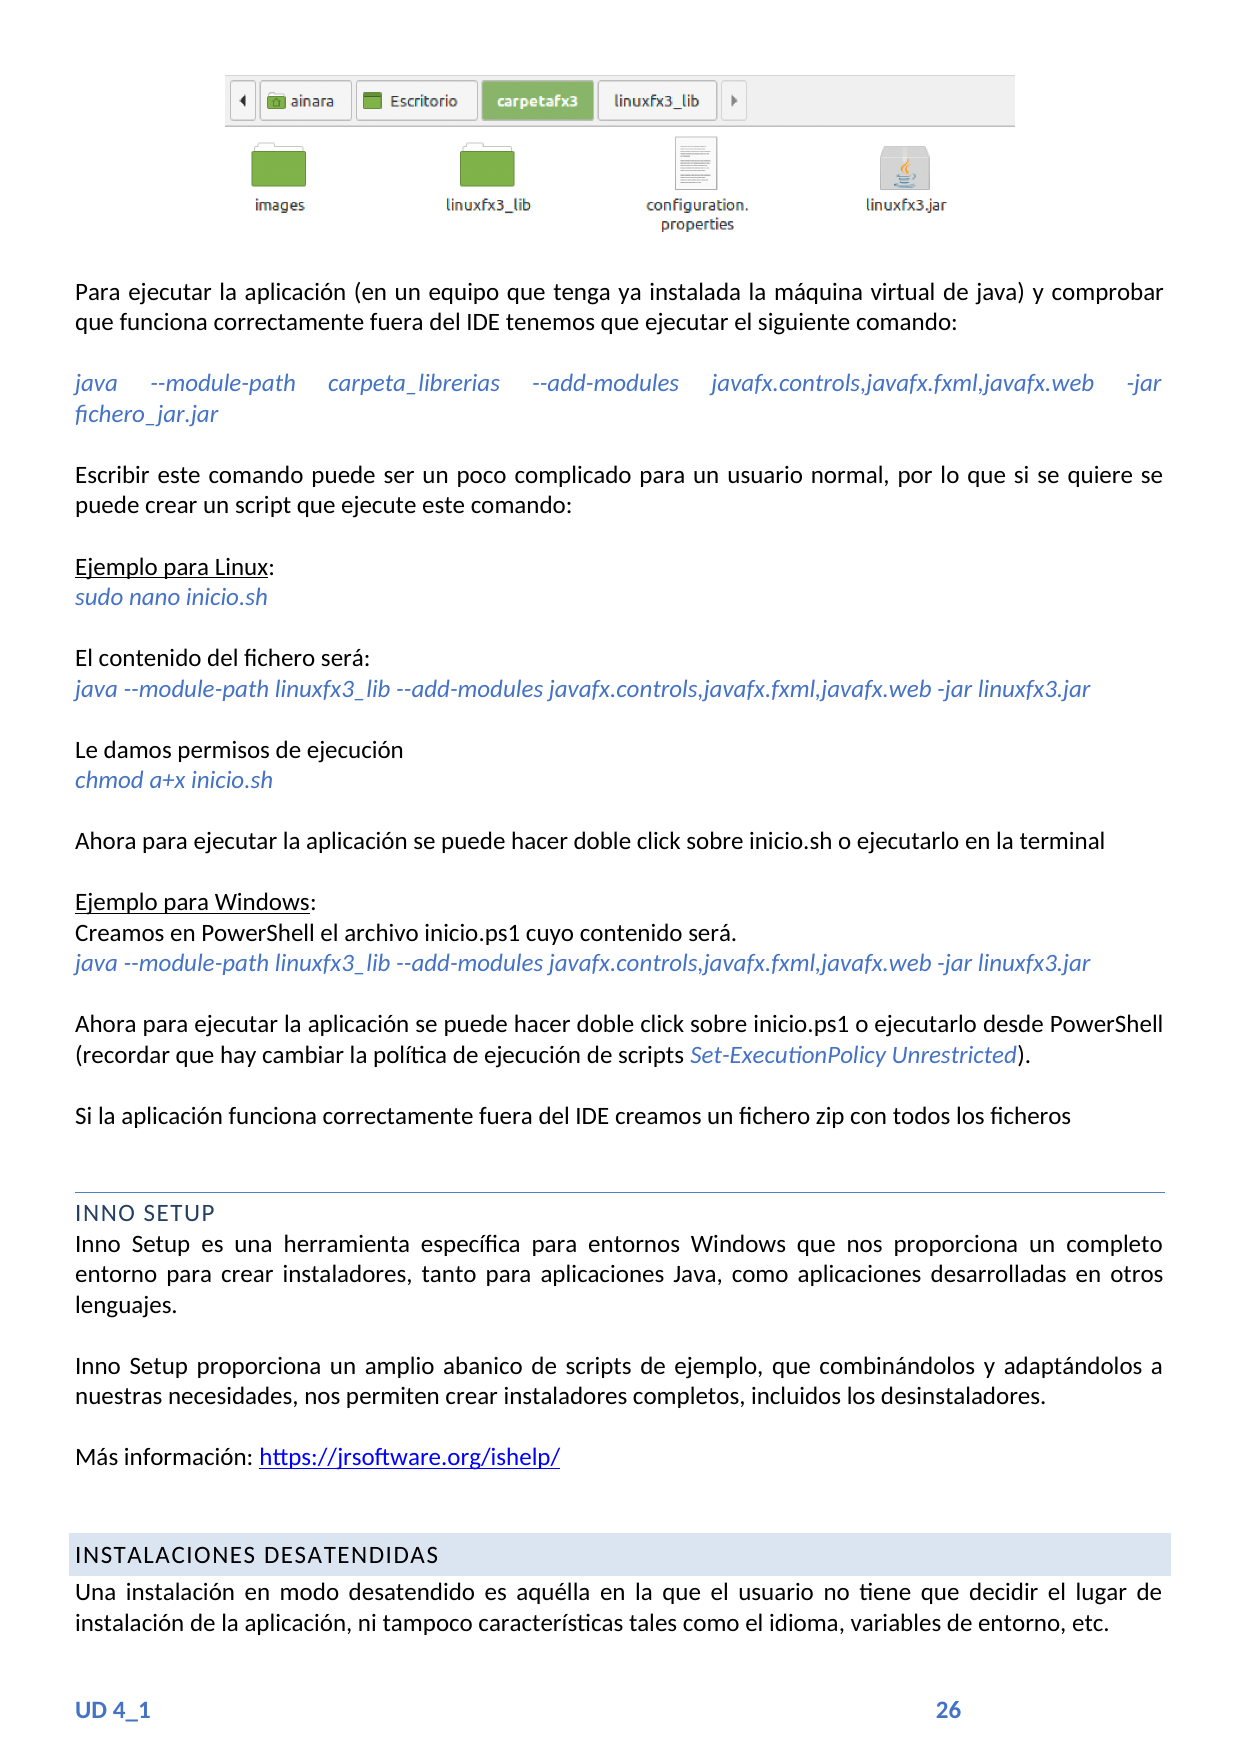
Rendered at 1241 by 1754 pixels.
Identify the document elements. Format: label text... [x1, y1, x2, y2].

text Más información: https://jrsoftware.org/ishelp/ [75, 1442, 1165, 1472]
text sudo nano inicio.sh [75, 581, 1165, 612]
text java --module-path carpeta_librerias --add-modules javafx.controls,javafx.fxml,javafx.web -jar fichero_jar.jar [75, 368, 1165, 429]
text Una instalación en modo desatendido es aquélla en la que el usuario no tiene que decidir el lugar de instalación de la aplicación, ni tampoco características tales como el idioma, variables de entorno, etc. [75, 1576, 1165, 1637]
text Escribir este comando puede ser un poco complicado para un usuario normal, por lo que si se quiere se puede crear un script que ejecute este comando: [75, 459, 1165, 520]
text Ejemplo para Windows: [75, 886, 1165, 917]
text chmod a+x inicio.sh [75, 764, 1165, 795]
text Le damos permisos de ejecución [75, 734, 1165, 764]
text Creamos en PowerShell el archivo inicio.ps1 cuyo contenido será. [75, 917, 1165, 947]
picture [225, 75, 1015, 246]
text El contenido del fichero será: [75, 642, 1165, 673]
text java --module-path linuxfx3_lib --add-modules javafx.controls,javafx.fxml,javafx.web -jar linuxfx3.jar [75, 947, 1165, 978]
text Ejemplo para Linux: [75, 551, 1165, 581]
text Para ejecutar la aplicación (en un equipo que tenga ya instalada la máquina virtual de java) y comprobar que funciona correctamente fuera del IDE tenemos que ejecutar el siguiente comando: [75, 276, 1165, 337]
text Si la aplicación funciona correctamente fuera del IDE creamos un fichero zip con todos los ficheros [75, 1100, 1165, 1131]
text Inno Setup es una herramienta específica para entornos Windows que nos proporciona un completo entorno para crear instaladores, tanto para aplicaciones Java, como aplicaciones desarrolladas en otros lenguajes. [75, 1228, 1165, 1319]
text Inno Setup proporciona un amplio abanico de scripts de ejemplo, que combinándolos y adaptándolos a nuestras necesidades, nos permiten crear instaladores completos, incluidos los desinstaladores. [75, 1350, 1165, 1411]
text Ahora para ejecutar la aplicación se puede hacer doble click sobre inicio.ps1 o ejecutarlo desde PowerShell (recordar que hay cambiar la política de ejecución de scripts Set-ExecutionPolicy Unrestricted). [75, 1008, 1165, 1069]
text java --module-path linuxfx3_lib --add-modules javafx.controls,javafx.fxml,javafx.web -jar linuxfx3.jar [75, 673, 1165, 703]
subtitle INSTALACIONES DESATENDIDAS [75, 1539, 1165, 1570]
text Ahora para ejecutar la aplicación se puede hacer doble click sobre inicio.sh o ejecutarlo en la terminal [75, 825, 1165, 856]
subtitle INNO SETUP [75, 1193, 1165, 1228]
